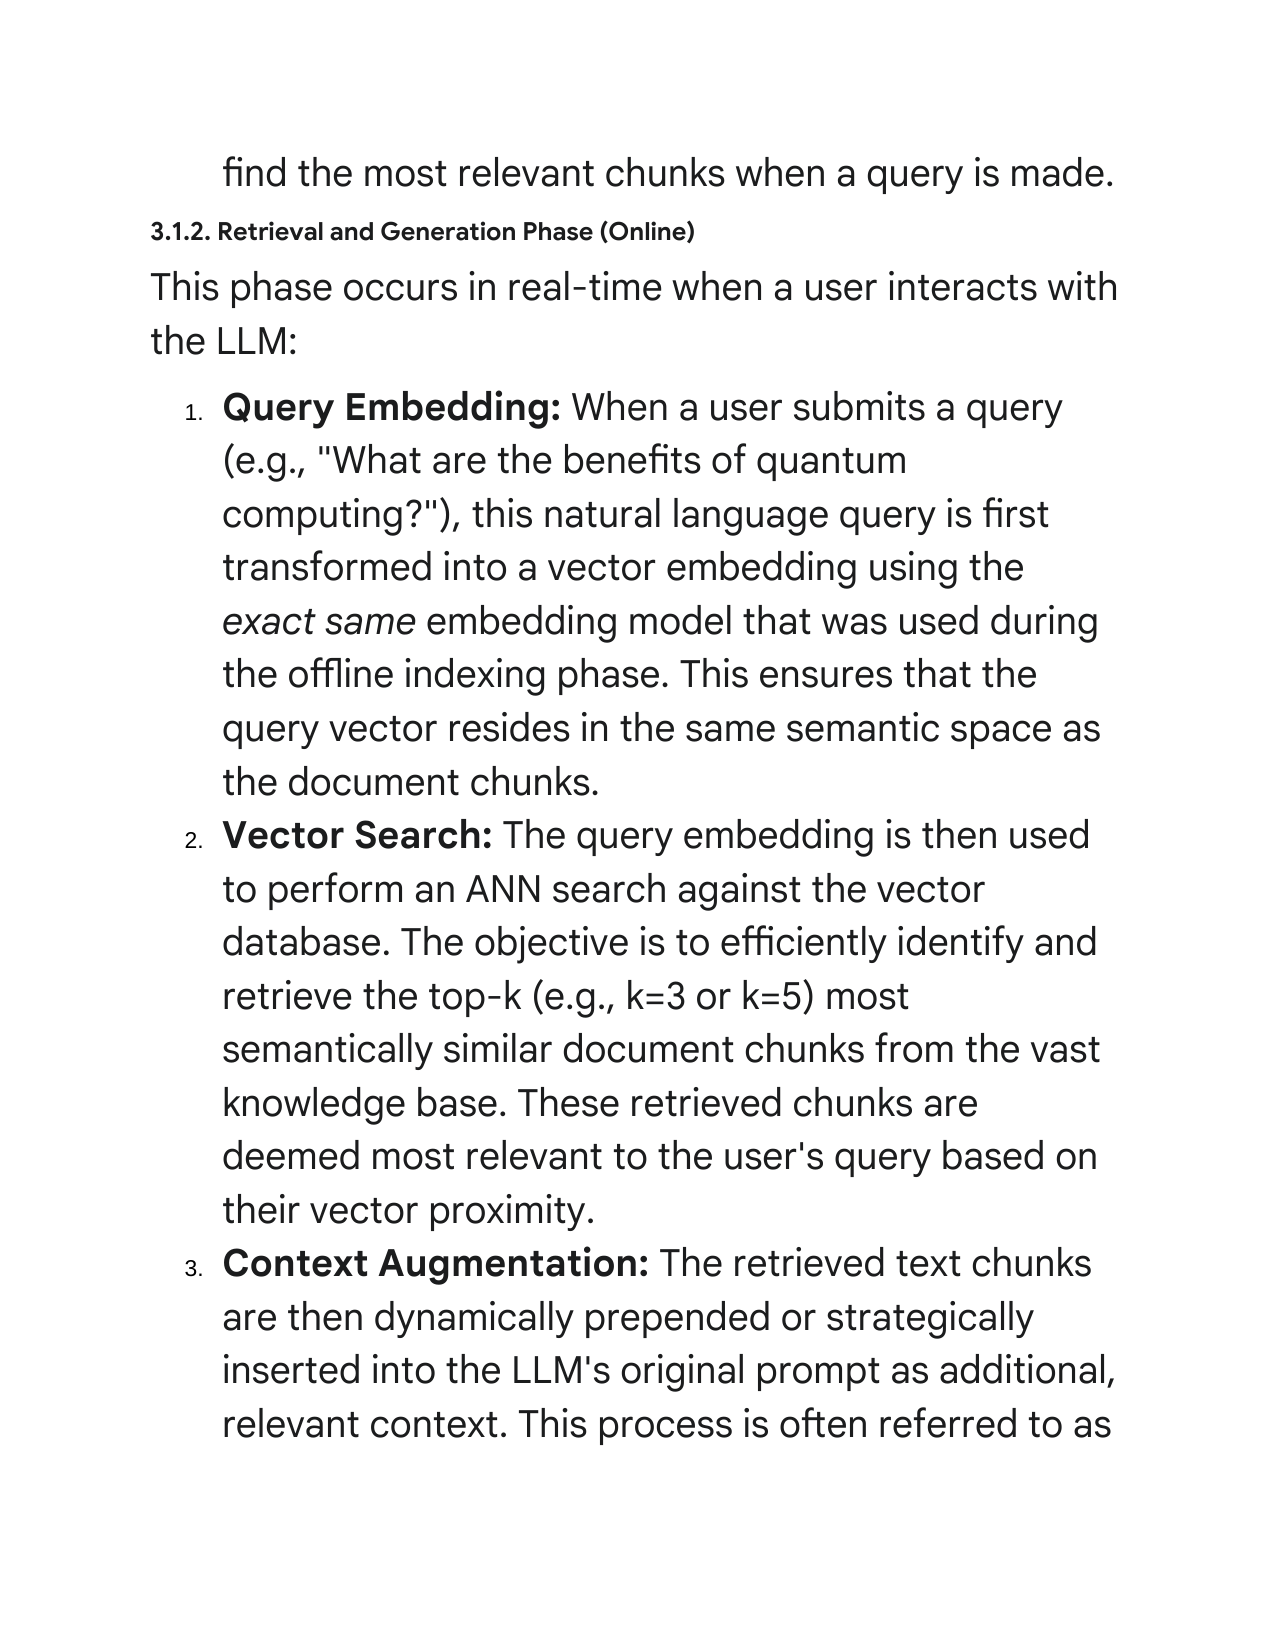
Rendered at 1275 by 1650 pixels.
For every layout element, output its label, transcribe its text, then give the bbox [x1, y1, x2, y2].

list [184, 1241, 1125, 1448]
list Vector Search: The query embedding is then used to perform an ANN search against the vector database. The objective is to efficiently identify and retrieve the top-k (e.g., k=3 or k=5) most semantically similar document chunks from the vast knowledge base. These retrieved chunks are deemed most relevant to the user's query based on their vector proximity. [184, 812, 1125, 1234]
list Query Embedding: When a user submits a query (e.g., "What are the benefits of quantum computing?"), this natural language query is first transformed into a vector embedding using the exact same embedding model that was used during the offline indexing phase. This ensures that the query vector resides in the same semantic space as the document chunks. [184, 384, 1125, 806]
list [184, 150, 1125, 197]
text This phase occurs in real-time when a user interacts with the LLM: [150, 264, 1125, 365]
subtitle 3.1.2. Retrieval and Generation Phase (Online) [150, 216, 1125, 247]
